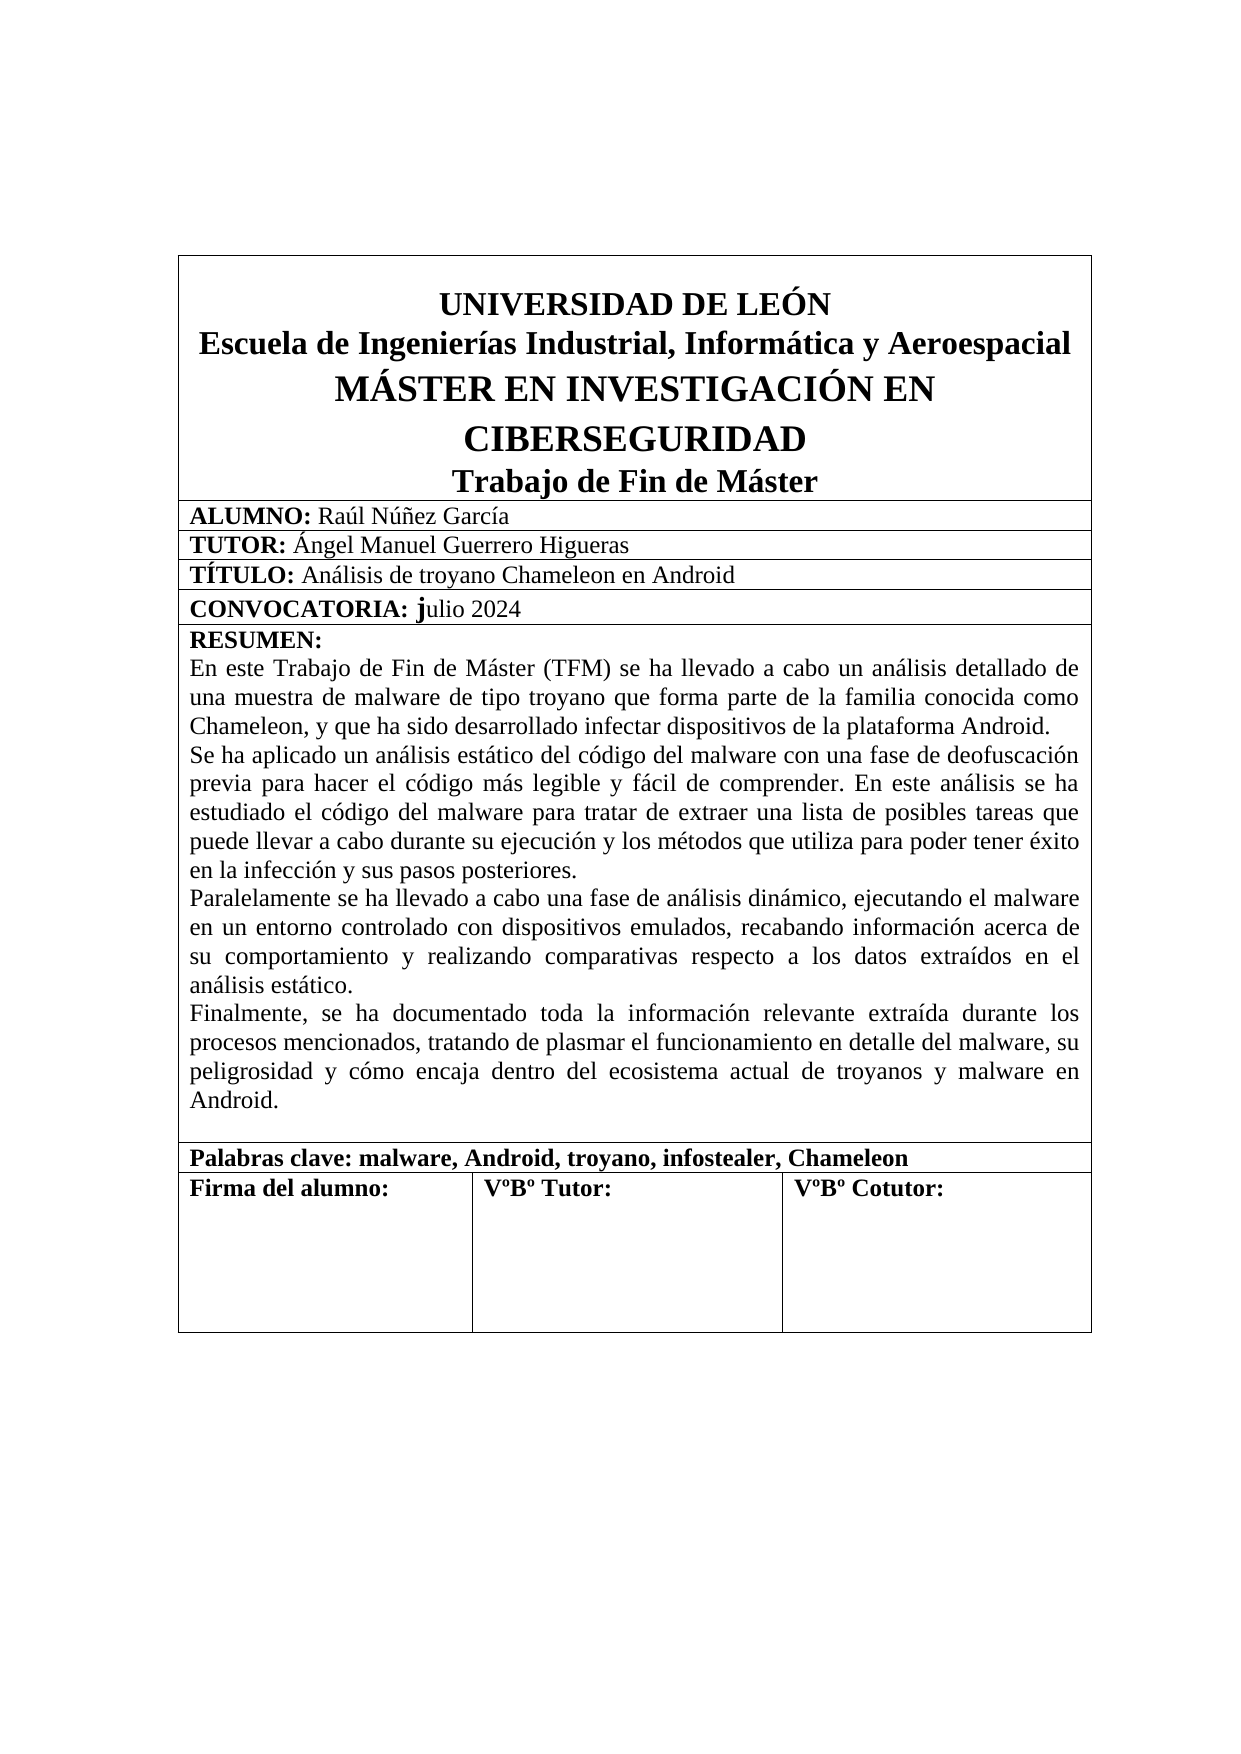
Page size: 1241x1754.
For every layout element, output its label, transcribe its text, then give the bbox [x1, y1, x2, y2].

table_cell Firma del alumno: [179, 1173, 472, 1332]
table_cell CONVOCATORIA: julio 2024 [179, 590, 1091, 624]
table_cell TÍTULO: Análisis de troyano Chameleon en Android [179, 560, 1091, 589]
table_cell VºBº Tutor: [473, 1173, 782, 1332]
table_cell Palabras clave: malware, Android, troyano, infostealer, Chameleon [179, 1143, 1091, 1172]
table_cell RESUMEN: En este Trabajo de Fin de Máster (TFM) se ha llevado a cabo un análisis detallado de una muestra de malware de tipo troyano que forma parte de la familia conocida como Chameleon, y que ha sido desarrollado infectar dispositivos de la plataforma Android. Se ha aplicado un análisis estático del código del malware con una fase de deofuscación previa para hacer el código más legible y fácil de comprender. En este análisis se ha estudiado el código del malware para tratar de extraer una lista de posibles tareas que puede llevar a cabo durante su ejecución y los métodos que utiliza para poder tener éxito en la infección y sus pasos posteriores. Paralelamente se ha llevado a cabo una fase de análisis dinámico, ejecutando el malware en un entorno controlado con dispositivos emulados, recabando información acerca de su comportamiento y realizando comparativas respecto a los datos extraídos en el análisis estático. Finalmente, se ha documentado toda la información relevante extraída durante los procesos mencionados, tratando de plasmar el funcionamiento en detalle del malware, su peligrosidad y cómo encaja dentro del ecosistema actual de troyanos y malware en Android. [179, 625, 1091, 1142]
table_header UNIVERSIDAD DE LEÓN Escuela de Ingenierías Industrial, Informática y Aeroespacial MÁSTER EN INVESTIGACIÓN EN CIBERSEGURIDAD Trabajo de Fin de Máster [179, 256, 1091, 500]
table_cell VºBº Cotutor: [783, 1173, 1091, 1332]
table_cell ALUMNO: Raúl Núñez García [179, 501, 1091, 529]
table_cell TUTOR: Ángel Manuel Guerrero Higueras [179, 531, 1091, 559]
